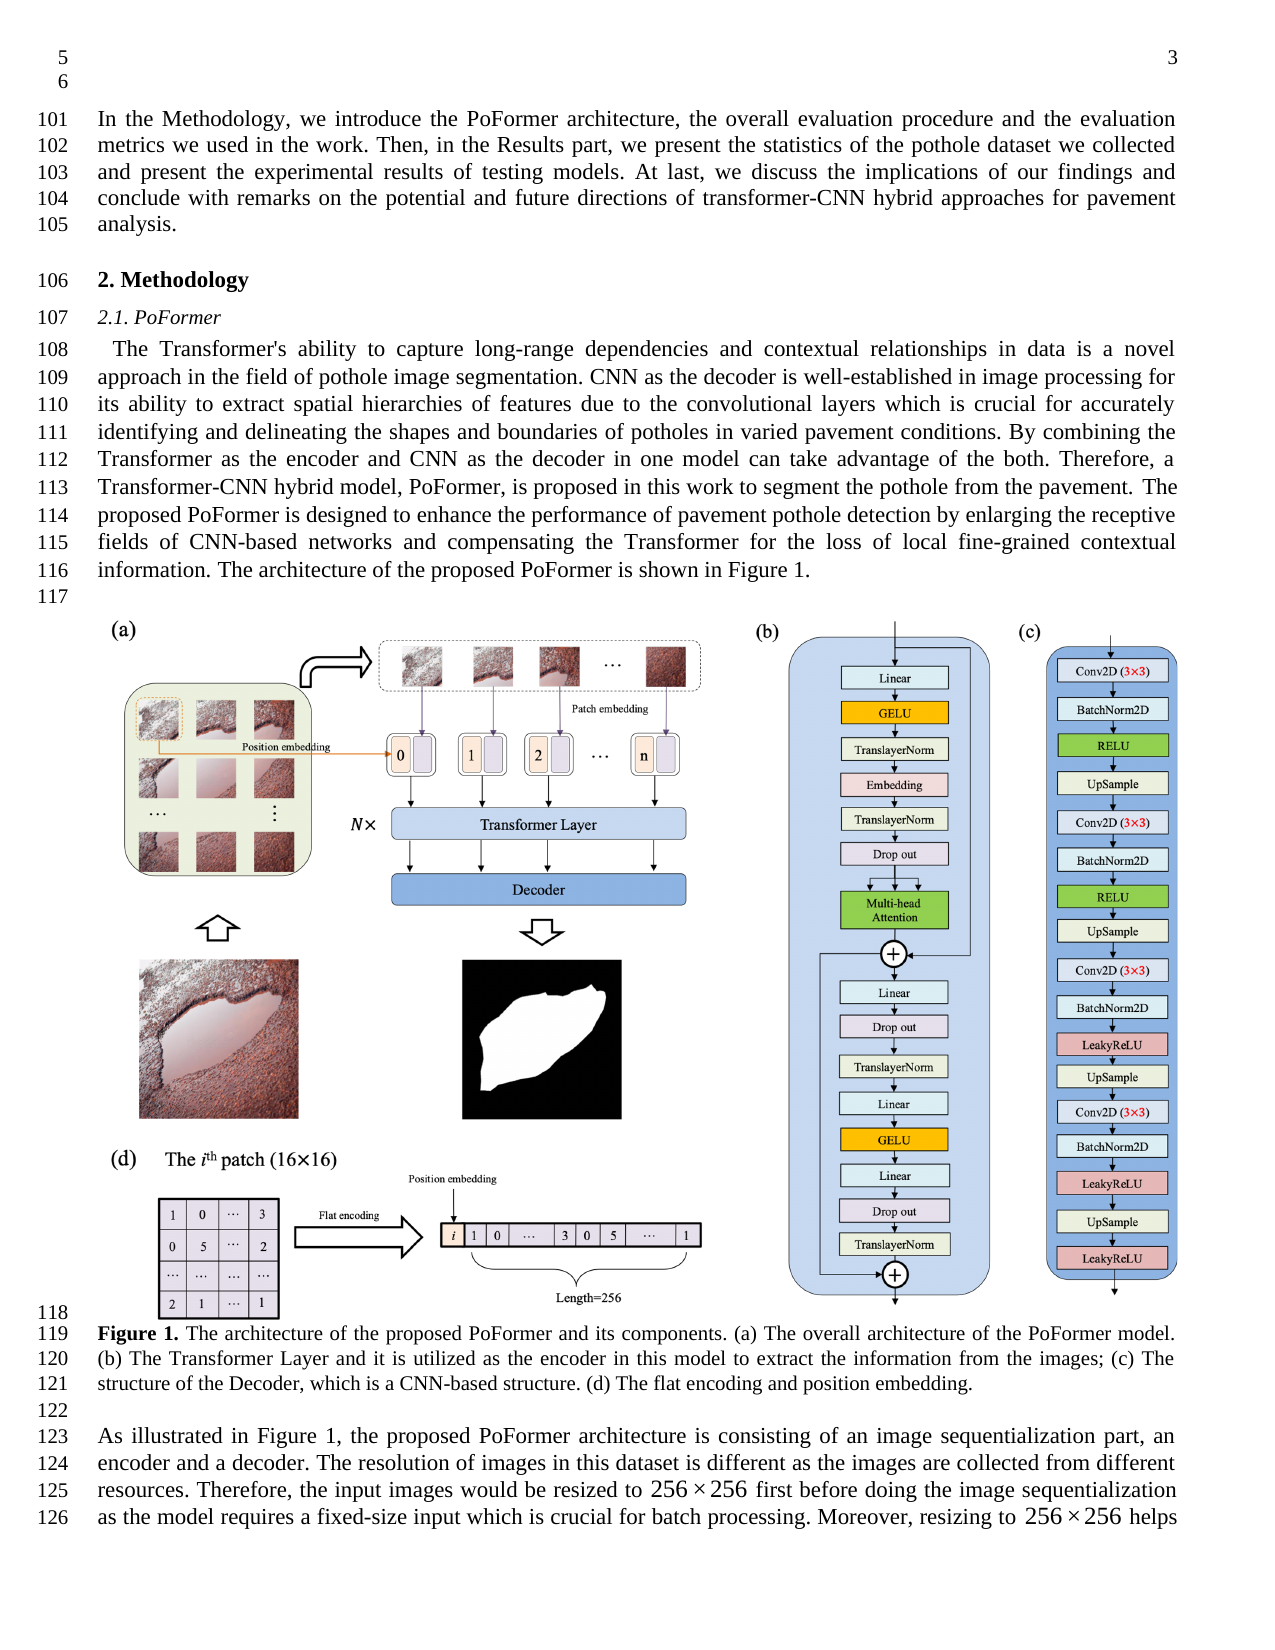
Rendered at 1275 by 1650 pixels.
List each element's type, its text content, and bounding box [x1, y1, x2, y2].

subtitle 2.1. PoFormer [97, 305, 1177, 329]
text In the Methodology, we introduce the PoFormer architecture, the overall evaluation procedure and the evaluation metrics we used in the work. Then, in the Results part, we present the statistics of the pothole dataset we collected and present the experimental results of testing models. At last, we discuss the implications of our findings and conclude with remarks on the potential and future directions of transformer-CNN hybrid approaches for pavement analysis. [97, 105, 1177, 237]
text The Transformer's ability to capture long-range dependencies and contextual relationships in data is a novel approach in the field of pothole image segmentation. CNN as the decoder is well-established in image processing for its ability to extract spatial hierarchies of features due to the convolutional layers which is crucial for accurately identifying and delineating the shapes and boundaries of potholes in varied pavement conditions. By combining the Transformer as the encoder and CNN as the decoder in one model can take advantage of the both. Therefore, a Transformer-CNN hybrid model, PoFormer, is proposed in this work to segment the pothole from the pavement. The proposed PoFormer is designed to enhance the performance of pavement pothole detection by enlarging the receptive fields of CNN-based networks and compensating the Transformer for the loss of local fine-grained contextual information. The architecture of the proposed PoFormer is shown in Figure 1. [97, 335, 1177, 582]
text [97, 1422, 1177, 1530]
picture [97, 608, 1178, 1320]
text Figure 1. The architecture of the proposed PoFormer and its components. (a) The overall architecture of the PoFormer model. (b) The Transformer Layer and it is utilized as the encoder in this model to extract the information from the images; (c) The structure of the Decoder, which is a CNN-based structure. (d) The flat encoding and position embedding. [97, 1321, 1177, 1395]
subtitle 2. Methodology [97, 266, 1177, 292]
